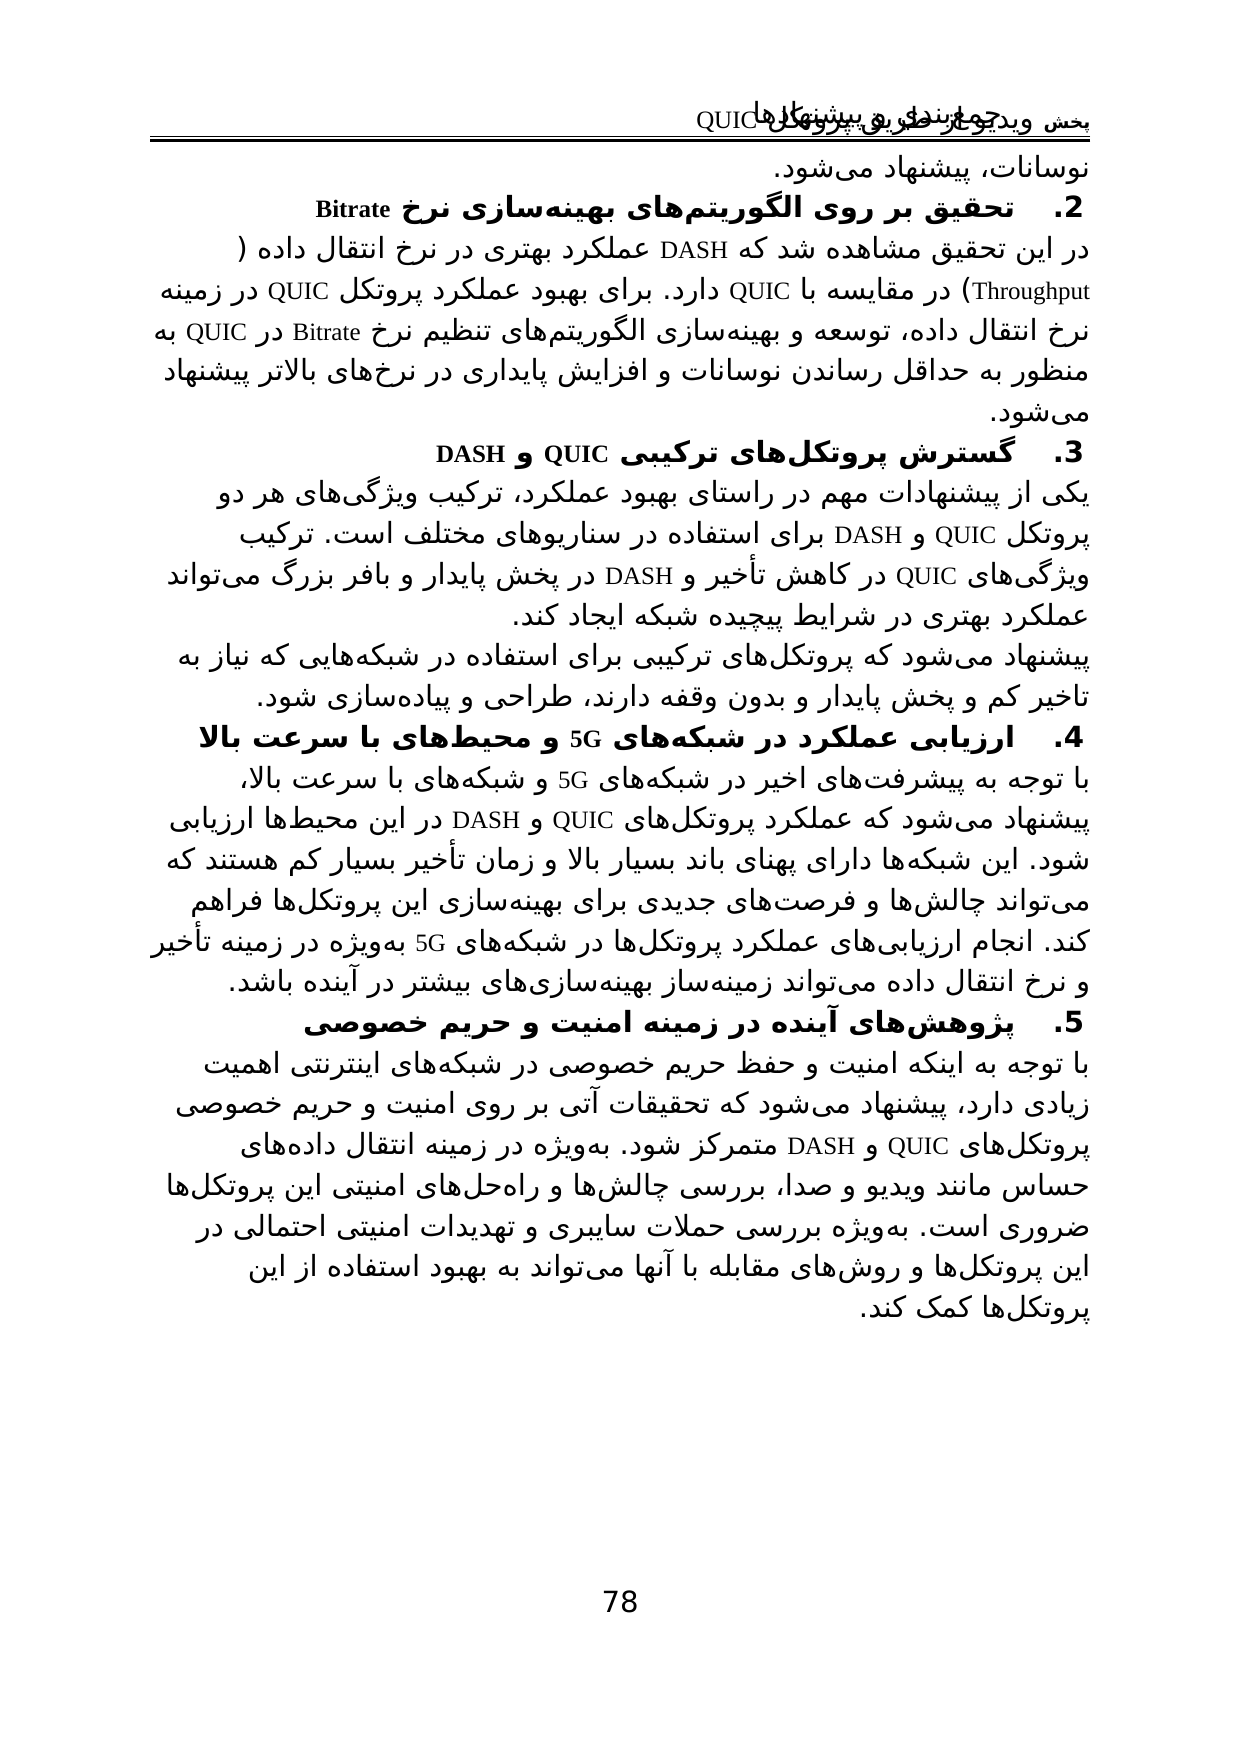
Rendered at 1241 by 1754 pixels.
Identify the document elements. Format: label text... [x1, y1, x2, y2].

text در این تحقیق مشاهده شد که DASH عملکرد بهتری در نرخ انتقال داده (Throughput) در مقایسه با QUIC دارد. برای بهبود عملکرد پروتکل QUIC در زمینه نرخ انتقال داده، توسعه و بهینه‌سازی الگوریتم‌های تنظیم نرخ Bitrate در QUIC به منظور به حداقل رساندن نوسانات و افزایش پایداری در نرخ‌های بالاتر پیشنهاد می‌شود. [150, 231, 1090, 428]
list تحقیق بر روی الگوریتم‌های بهینه‌سازی نرخ Bitrate [150, 191, 1053, 225]
text یکی از پیشنهادات مهم در راستای بهبود عملکرد، ترکیب ویژگی‌های هر دو پروتکل QUIC و DASH برای استفاده در سناریوهای مختلف است. ترکیب ویژگی‌های QUIC در کاهش تأخیر و DASH در پخش پایدار و بافر بزرگ می‌تواند عملکرد بهتری در شرایط پیچیده شبکه ایجاد کند. [150, 476, 1090, 632]
text پیشنهاد می‌شود که پروتکل‌های ترکیبی برای استفاده در شبکه‌هایی که نیاز به تاخیر کم و پخش پایدار و بدون وقفه دارند، طراحی و پیاده‌سازی شود. [150, 639, 1090, 713]
text با توجه به پیشرفت‌های اخیر در شبکه‌های 5G و شبکه‌های با سرعت بالا، پیشنهاد می‌شود که عملکرد پروتکل‌های QUIC و DASH در این محیط‌ها ارزیابی شود. این شبکه‌ها دارای پهنای باند بسیار بالا و زمان تأخیر بسیار کم هستند که می‌تواند چالش‌ها و فرصت‌های جدیدی برای بهینه‌سازی این پروتکل‌ها فراهم کند. انجام ارزیابی‌های عملکرد پروتکل‌ها در شبکه‌های 5G به‌ویژه در زمینه تأخیر و نرخ انتقال داده می‌تواند زمینه‌ساز بهینه‌سازی‌های بیشتر در آینده باشد. [150, 761, 1090, 998]
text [150, 150, 1090, 184]
text با توجه به اینکه امنیت و حفظ حریم خصوصی در شبکه‌های اینترنتی اهمیت زیادی دارد، پیشنهاد می‌شود که تحقیقات آتی بر روی امنیت و حریم خصوصی پروتکل‌های QUIC و DASH متمرکز شود. به‌ویژه در زمینه انتقال داده‌های حساس مانند ویدیو و صدا، بررسی چالش‌ها و راه‌حل‌های امنیتی این پروتکل‌ها ضروری است. به‌ویژه بررسی حملات سایبری و تهدیدات امنیتی احتمالی در این پروتکل‌ها و روش‌های مقابله با آنها می‌تواند به بهبود استفاده از این پروتکل‌ها کمک کند. [150, 1046, 1090, 1324]
list پژوهش‌های آینده در زمینه امنیت و حریم خصوصی [150, 1005, 1053, 1039]
list گسترش پروتکل‌های ترکیبی QUIC و DASH [150, 435, 1053, 469]
list ارزیابی عملکرد در شبکه‌های 5G و محیط‌های با سرعت بالا [150, 720, 1053, 754]
